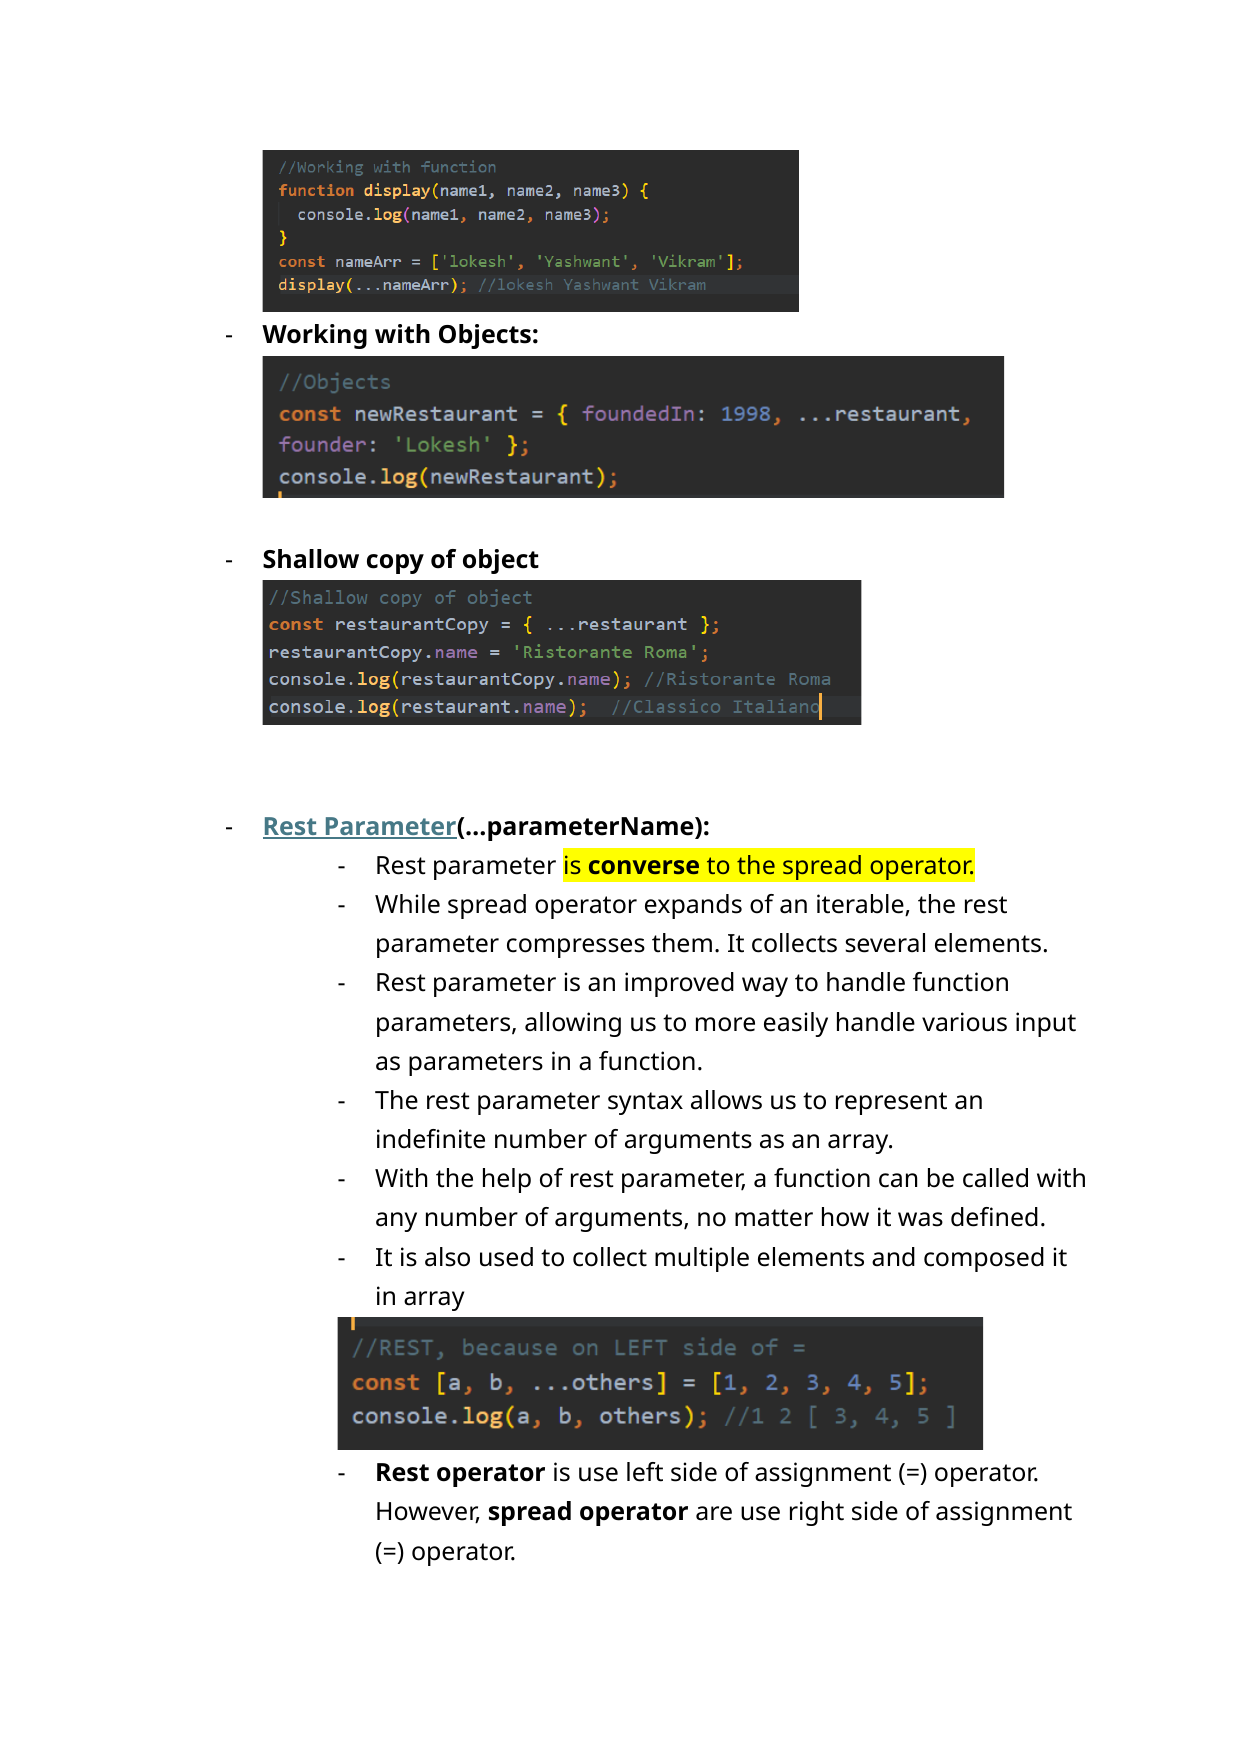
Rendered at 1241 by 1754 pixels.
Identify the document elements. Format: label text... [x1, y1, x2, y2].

picture [262, 580, 862, 725]
list With the help of rest parameter, a function can be called with any number of arguments, no matter how it was defined. [337, 1161, 1090, 1234]
list Rest parameter is converse to the spread operator. [337, 847, 1090, 882]
list The rest parameter syntax allows us to represent an indefinite number of arguments as an array. [337, 1082, 1090, 1156]
list Shallow copy of object [225, 542, 1090, 576]
list Working with Objects: [225, 317, 1090, 351]
list It is also used to collect multiple elements and composed it in array [337, 1239, 1090, 1312]
picture [262, 150, 799, 312]
list Rest Parameter(…parameterName): [225, 808, 1090, 842]
list Rest parameter is an improved way to handle function parameters, allowing us to more easily handle various input as parameters in a function. [337, 965, 1090, 1077]
picture [262, 356, 1005, 498]
list While spread operator expands of an iterable, the rest parameter compresses them. It collects several elements. [337, 887, 1090, 960]
list Rest operator is use left side of assignment (=) operator. However, spread operator are use right side of assignment (=) operator. [337, 1455, 1090, 1567]
picture [337, 1317, 984, 1450]
